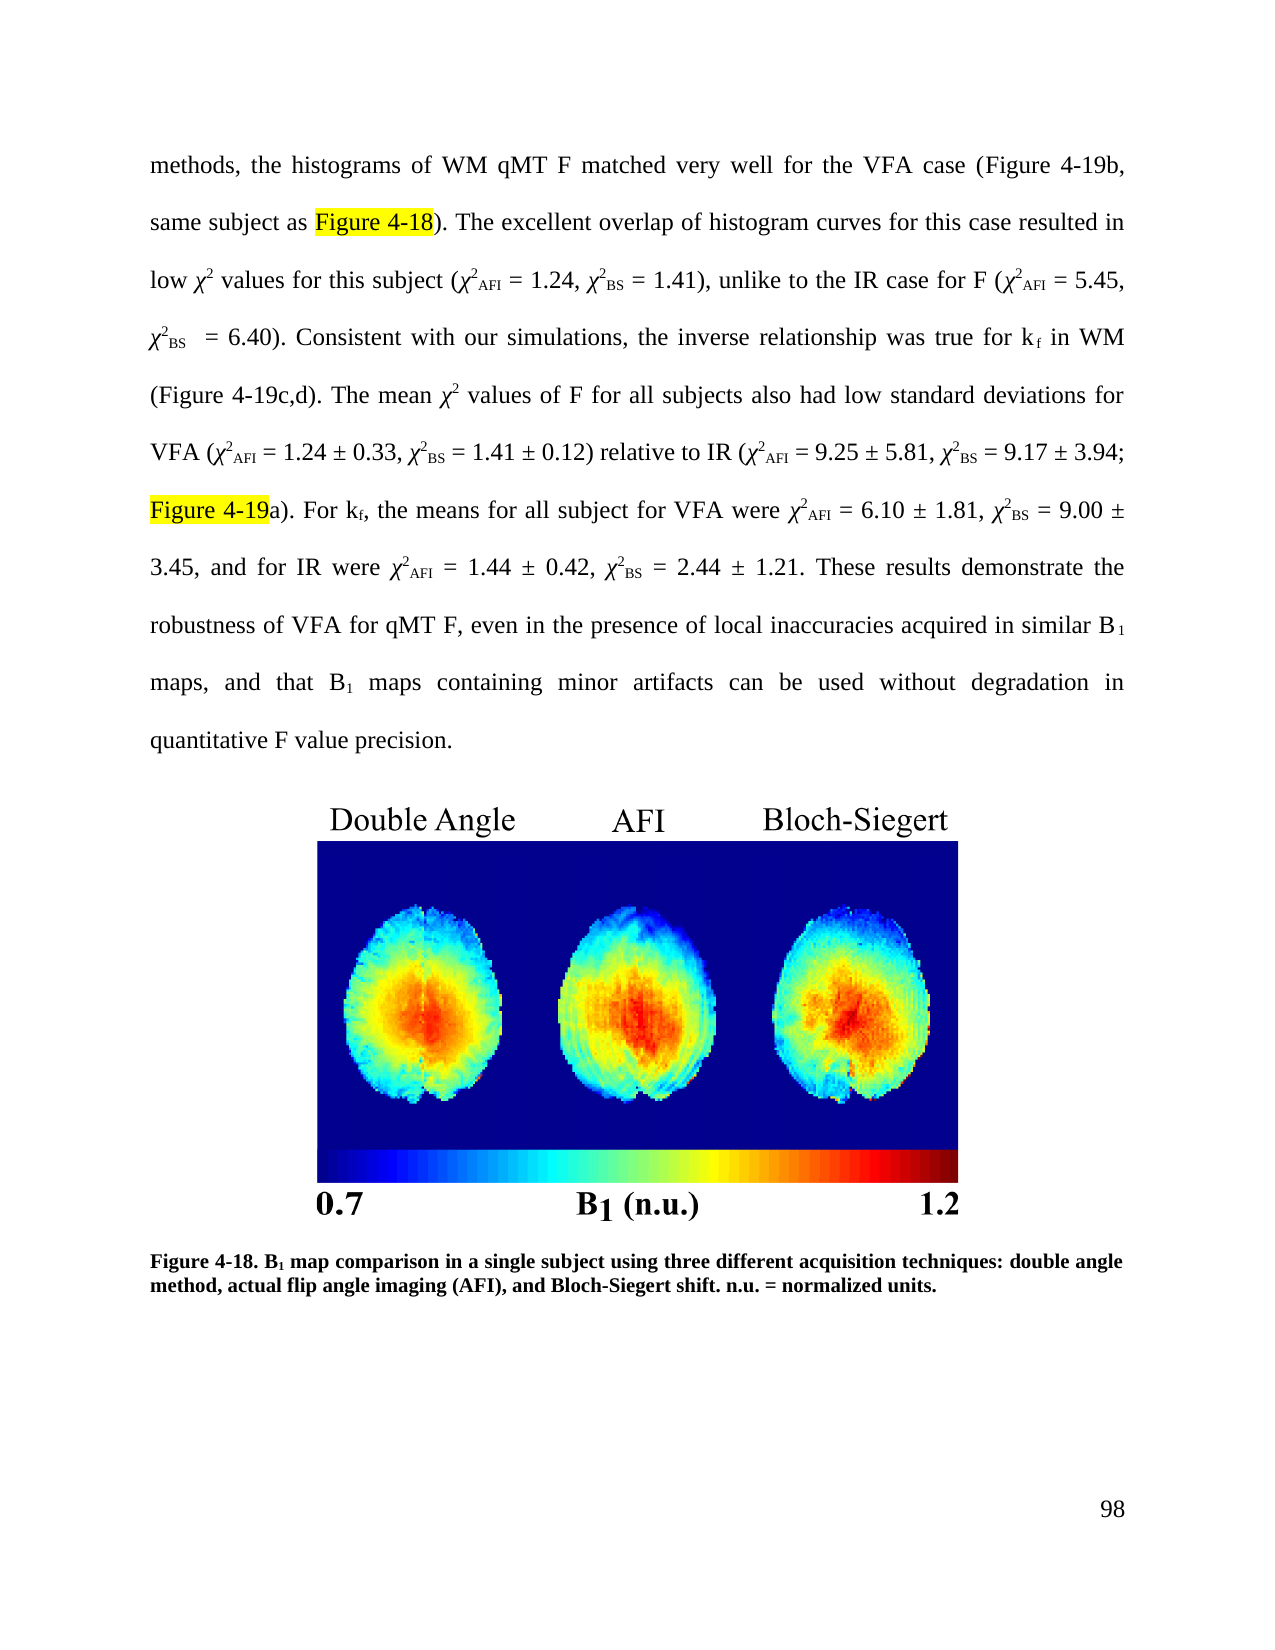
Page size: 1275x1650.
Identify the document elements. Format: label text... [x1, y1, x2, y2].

picture [316, 807, 959, 1221]
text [150, 150, 1125, 754]
